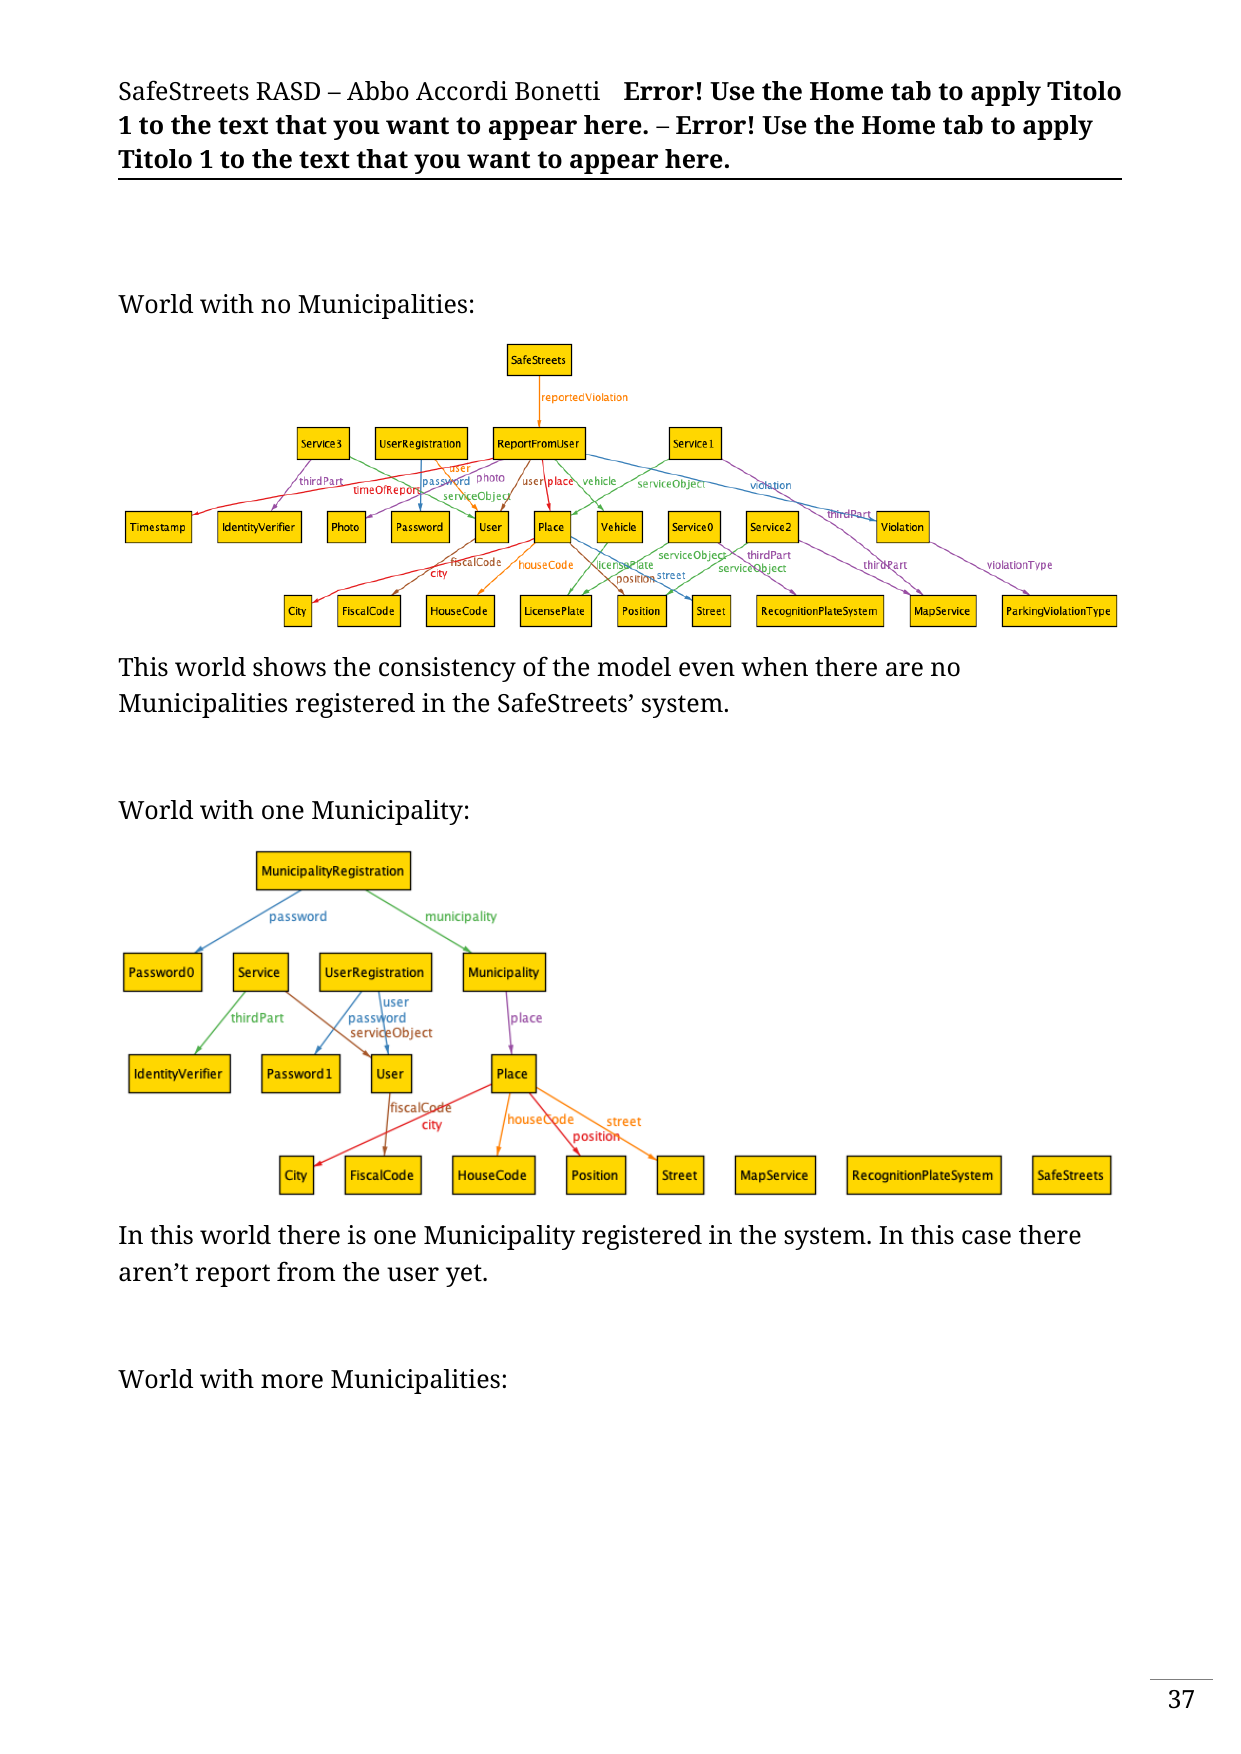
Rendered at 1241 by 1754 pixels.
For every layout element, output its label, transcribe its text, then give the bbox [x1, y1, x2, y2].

picture [118, 340, 1123, 630]
text This world shows the consistency of the model even when there are no Municipalities registered in the SafeStreets’ system. [118, 649, 1122, 720]
text In this world there is one Municipality registered in the system. In this case there aren’t report from the user yet. [118, 1218, 1122, 1288]
text World with more Municipalities: [118, 1361, 1122, 1395]
text World with no Municipalities: [118, 286, 1122, 321]
picture [118, 846, 1123, 1199]
text World with one Municipality: [118, 793, 1122, 827]
